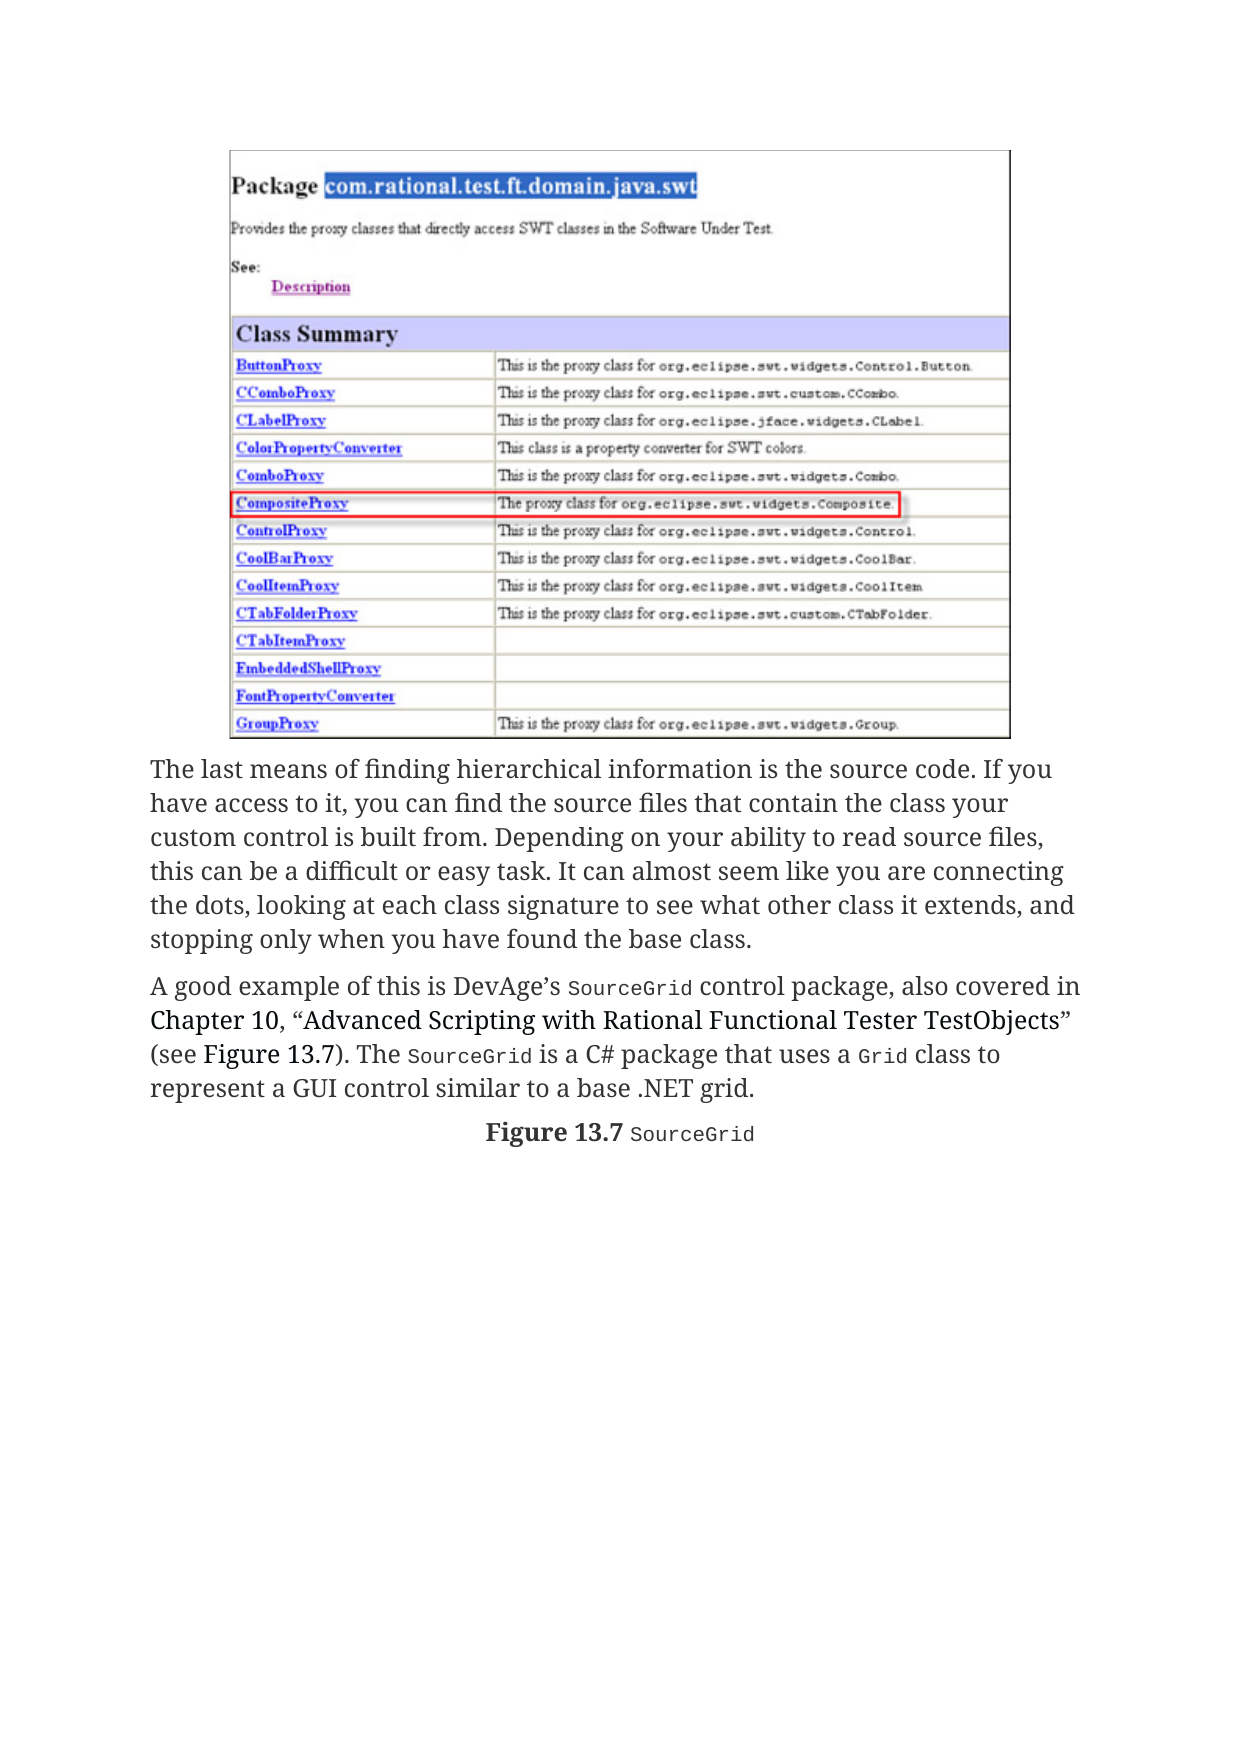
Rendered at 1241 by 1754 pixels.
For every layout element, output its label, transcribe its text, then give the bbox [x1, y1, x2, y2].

text Figure 13.7 SourceGrid [150, 1114, 1090, 1148]
text A good example of this is DevAge’s SourceGrid control package, also covered in Chapter 10, “Advanced Scripting with Rational Functional Tester TestObjects” (see Figure 13.7). The SourceGrid is a C# package that uses a Grid class to represent a GUI control similar to a base .NET grid. [150, 968, 1090, 1104]
picture [229, 150, 1011, 739]
text The last means of finding hierarchical information is the source code. If you have access to it, you can find the source files that contain the class your custom control is built from. Depending on your ability to read source files, this can be a difficult or easy task. It can almost seem like you are connecting the dots, looking at each class signature to see what other class it extends, and stopping only when you have found the base class. [150, 751, 1090, 956]
